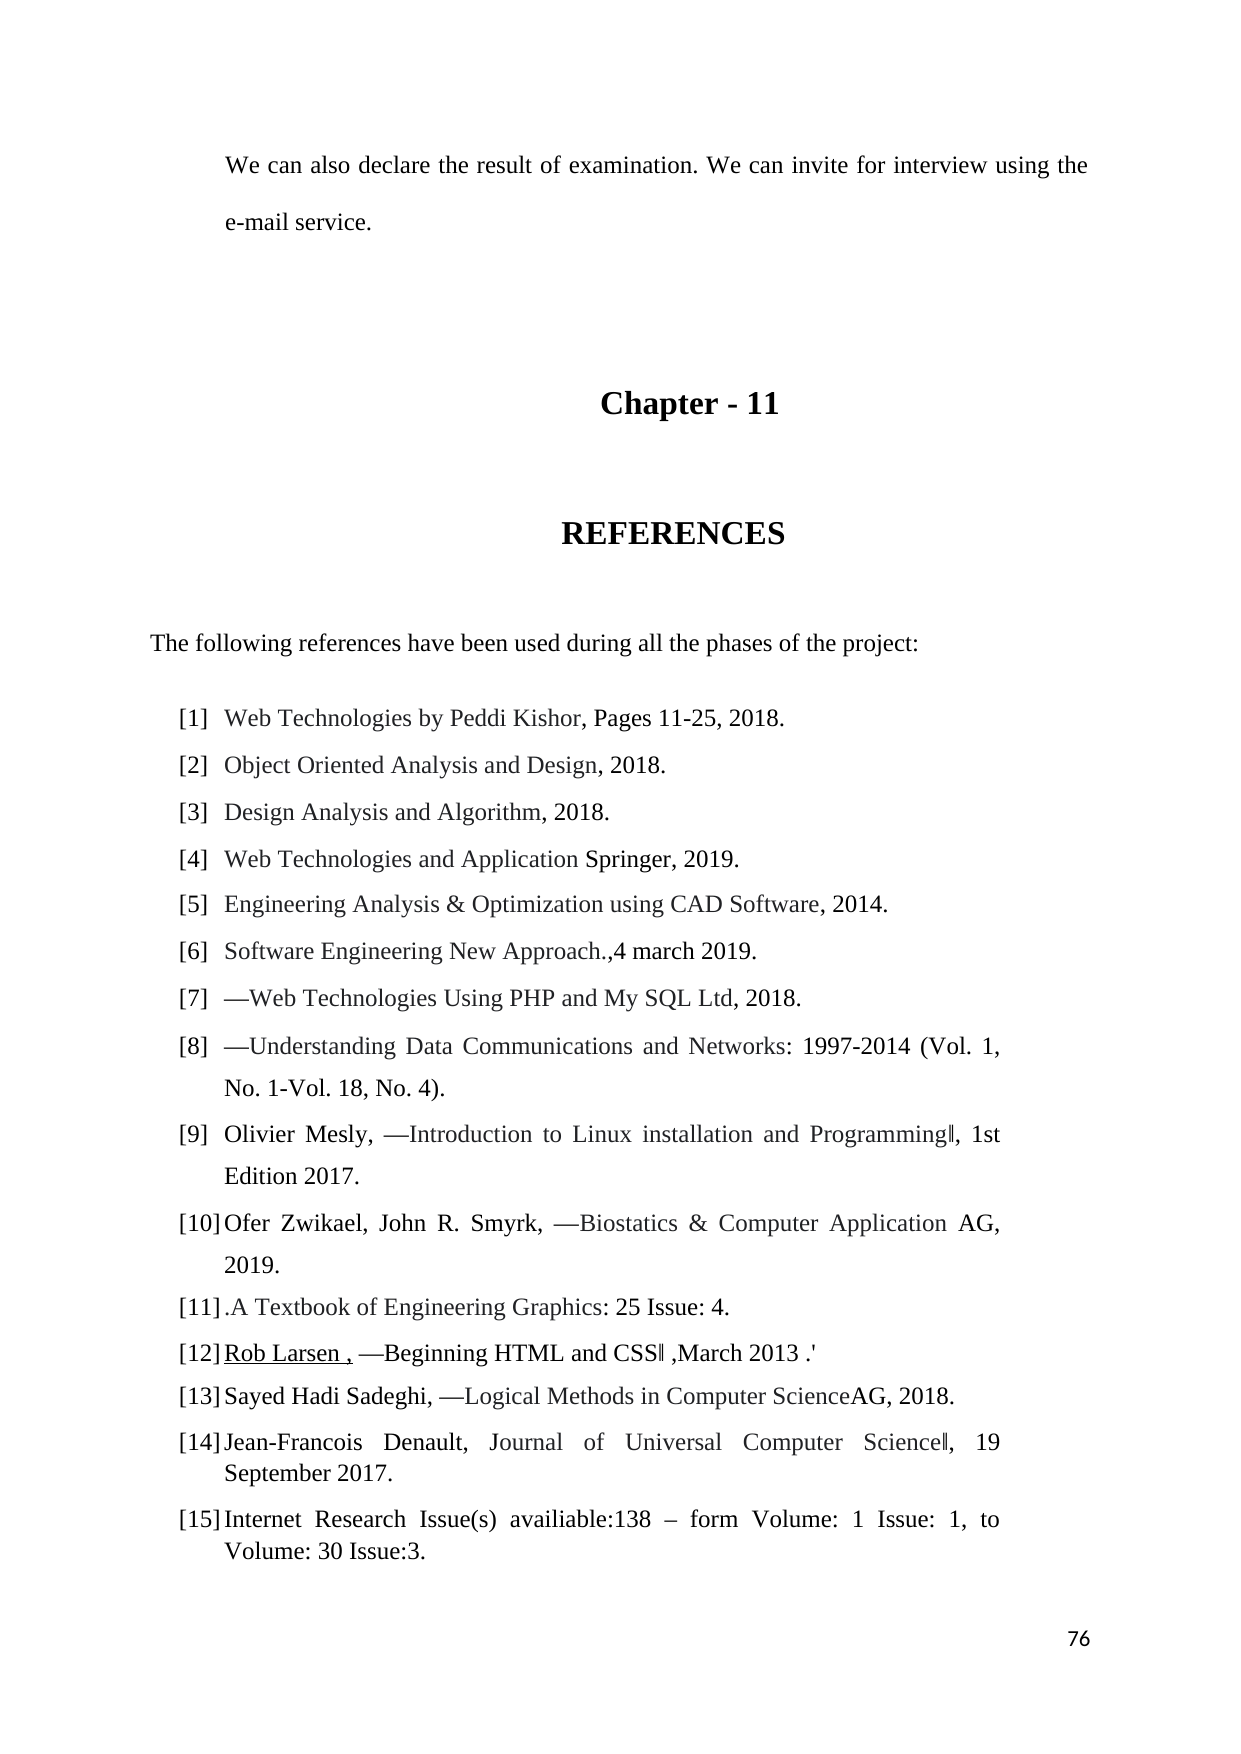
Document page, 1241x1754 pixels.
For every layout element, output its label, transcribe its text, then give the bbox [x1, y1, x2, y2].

list Engineering Analysis & Optimization using CAD Software, 2014. [819, 889, 1000, 918]
list ―Web Technologies Using PHP and My SQL Ltd, 2018. [733, 983, 1000, 1012]
text Chapter - 11 [525, 383, 1078, 422]
list Rob Larsen , ―Beginning HTML and CSS‖ ,March 2013 .' [179, 1338, 1000, 1367]
list Olivier Mesly, ―Introduction to Linux installation and Programming‖, 1st Edition 2017. [179, 1119, 1000, 1190]
list .A Textbook of Engineering Graphics: 25 Issue: 4. [179, 1292, 1000, 1321]
list Jean-Francois Denault, Journal of Universal Computer Science‖, 19 September 2017. [179, 1427, 1000, 1487]
list Web Technologies and Application Springer, 2019. [585, 844, 1000, 873]
text We can also declare the result of examination. We can invite for interview using the e-mail service. [225, 150, 1090, 236]
list ―Understanding Data Communications and Networks: 1997-2014 (Vol. 1, No. 1-Vol. 18, No. 4). [179, 1031, 1000, 1101]
list Sayed Hadi Sadeghi, ―Logical Methods in Computer ScienceAG, 2018. [179, 1381, 464, 1410]
text REFERENCES [268, 513, 1078, 551]
list Sayed Hadi Sadeghi, ―Logical Methods in Computer ScienceAG, 2018. [850, 1381, 1000, 1410]
text The following references have been used during all the phases of the project: [150, 628, 1090, 657]
list Object Oriented Analysis and Design, 2018. [597, 750, 1000, 779]
list Web Technologies by Peddi Kishor, Pages 11-25, 2018. [581, 703, 1000, 732]
list Software Engineering New Approach.,4 march 2019. [607, 936, 1000, 965]
list Internet Research Issue(s) availiable:138 – form Volume: 1 Issue: 1, to Volume: 30 Issue:3. [179, 1504, 1000, 1565]
list Design Analysis and Algorithm, 2018. [541, 797, 1000, 826]
list Ofer Zwikael, John R. Smyrk, ―Biostatics & Computer Application AG, 2019. [179, 1208, 1000, 1279]
